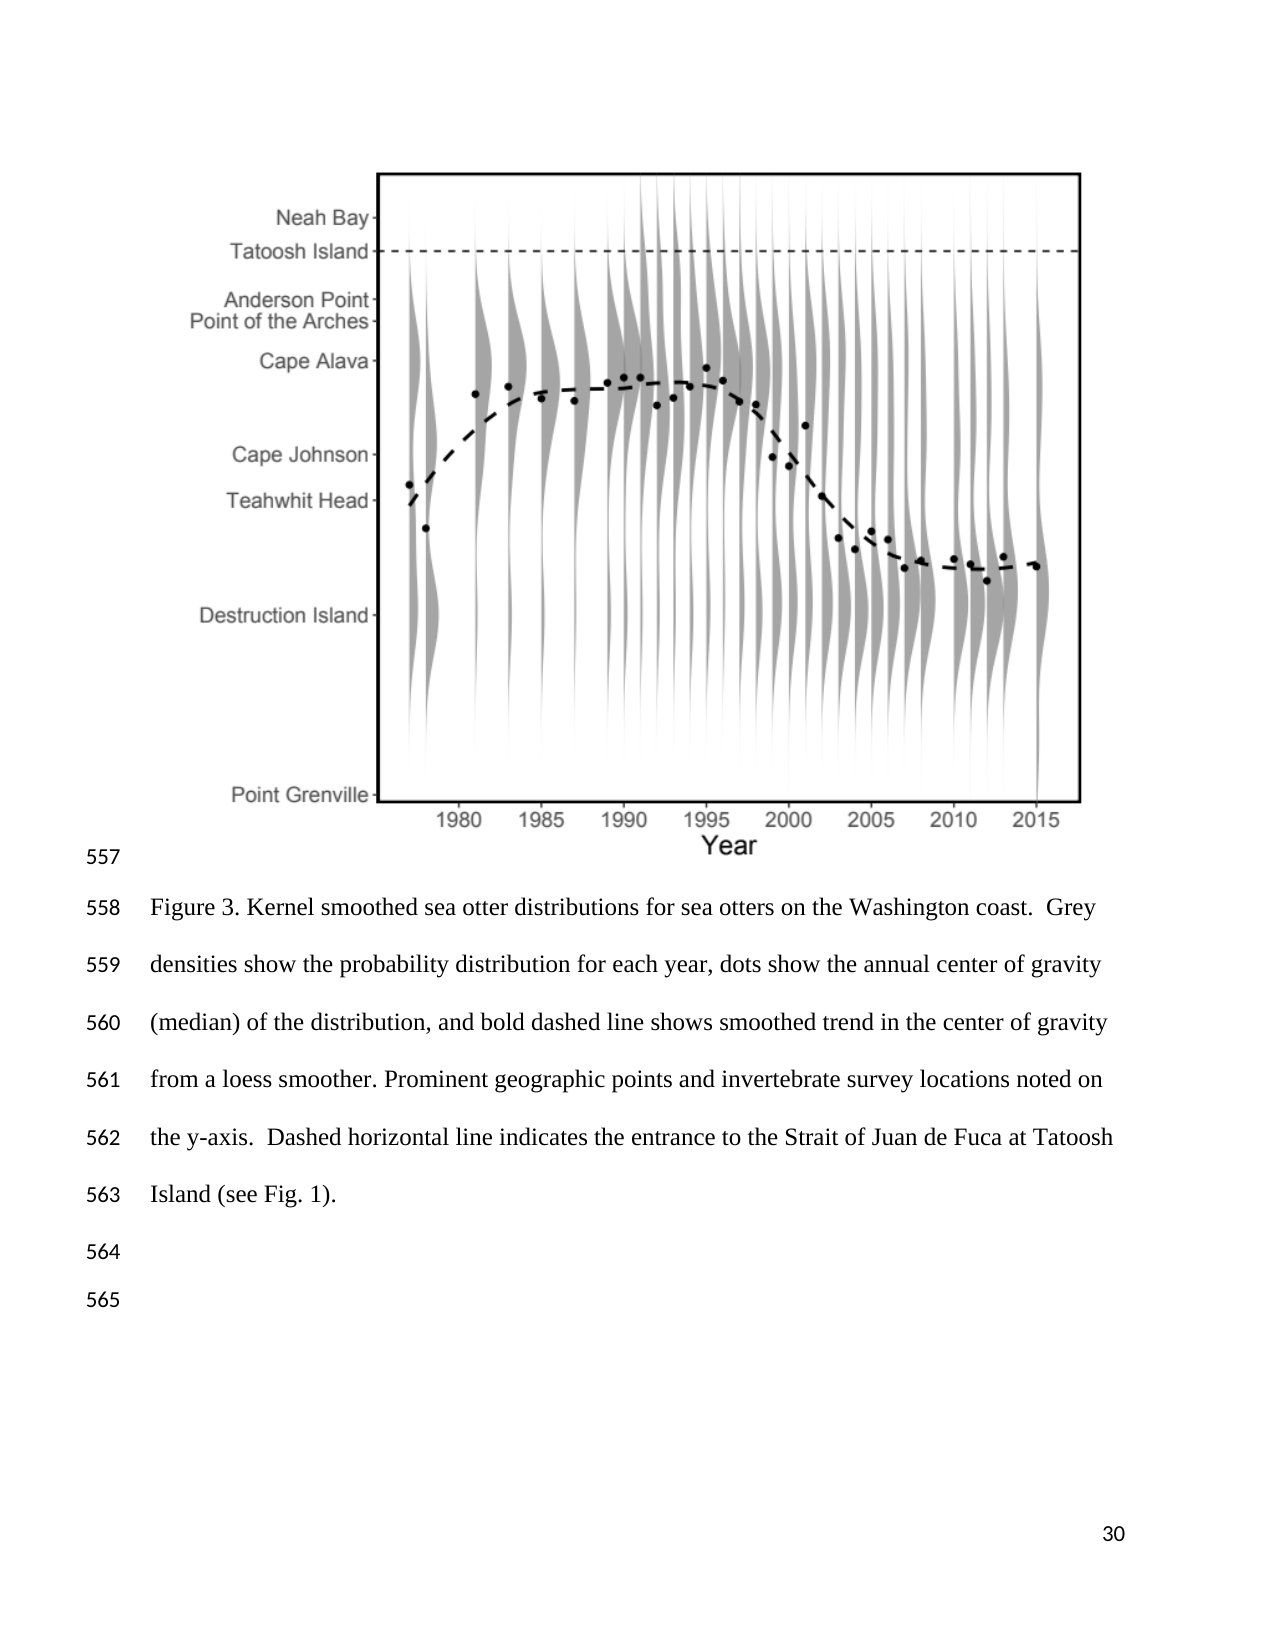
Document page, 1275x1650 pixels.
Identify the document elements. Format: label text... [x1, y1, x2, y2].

text Figure 3. Kernel smoothed sea otter distributions for sea otters on the Washington coast. Grey densities show the probability distribution for each year, dots show the annual center of gravity (median) of the distribution, and bold dashed line shows smoothed trend in the center of gravity from a loess smoother. Prominent geographic points and invertebrate survey locations noted on the y-axis. Dashed horizontal line indicates the entrance to the Strait of Juan de Fuca at Tatoosh Island (see Fig. 1). [150, 892, 1125, 1208]
